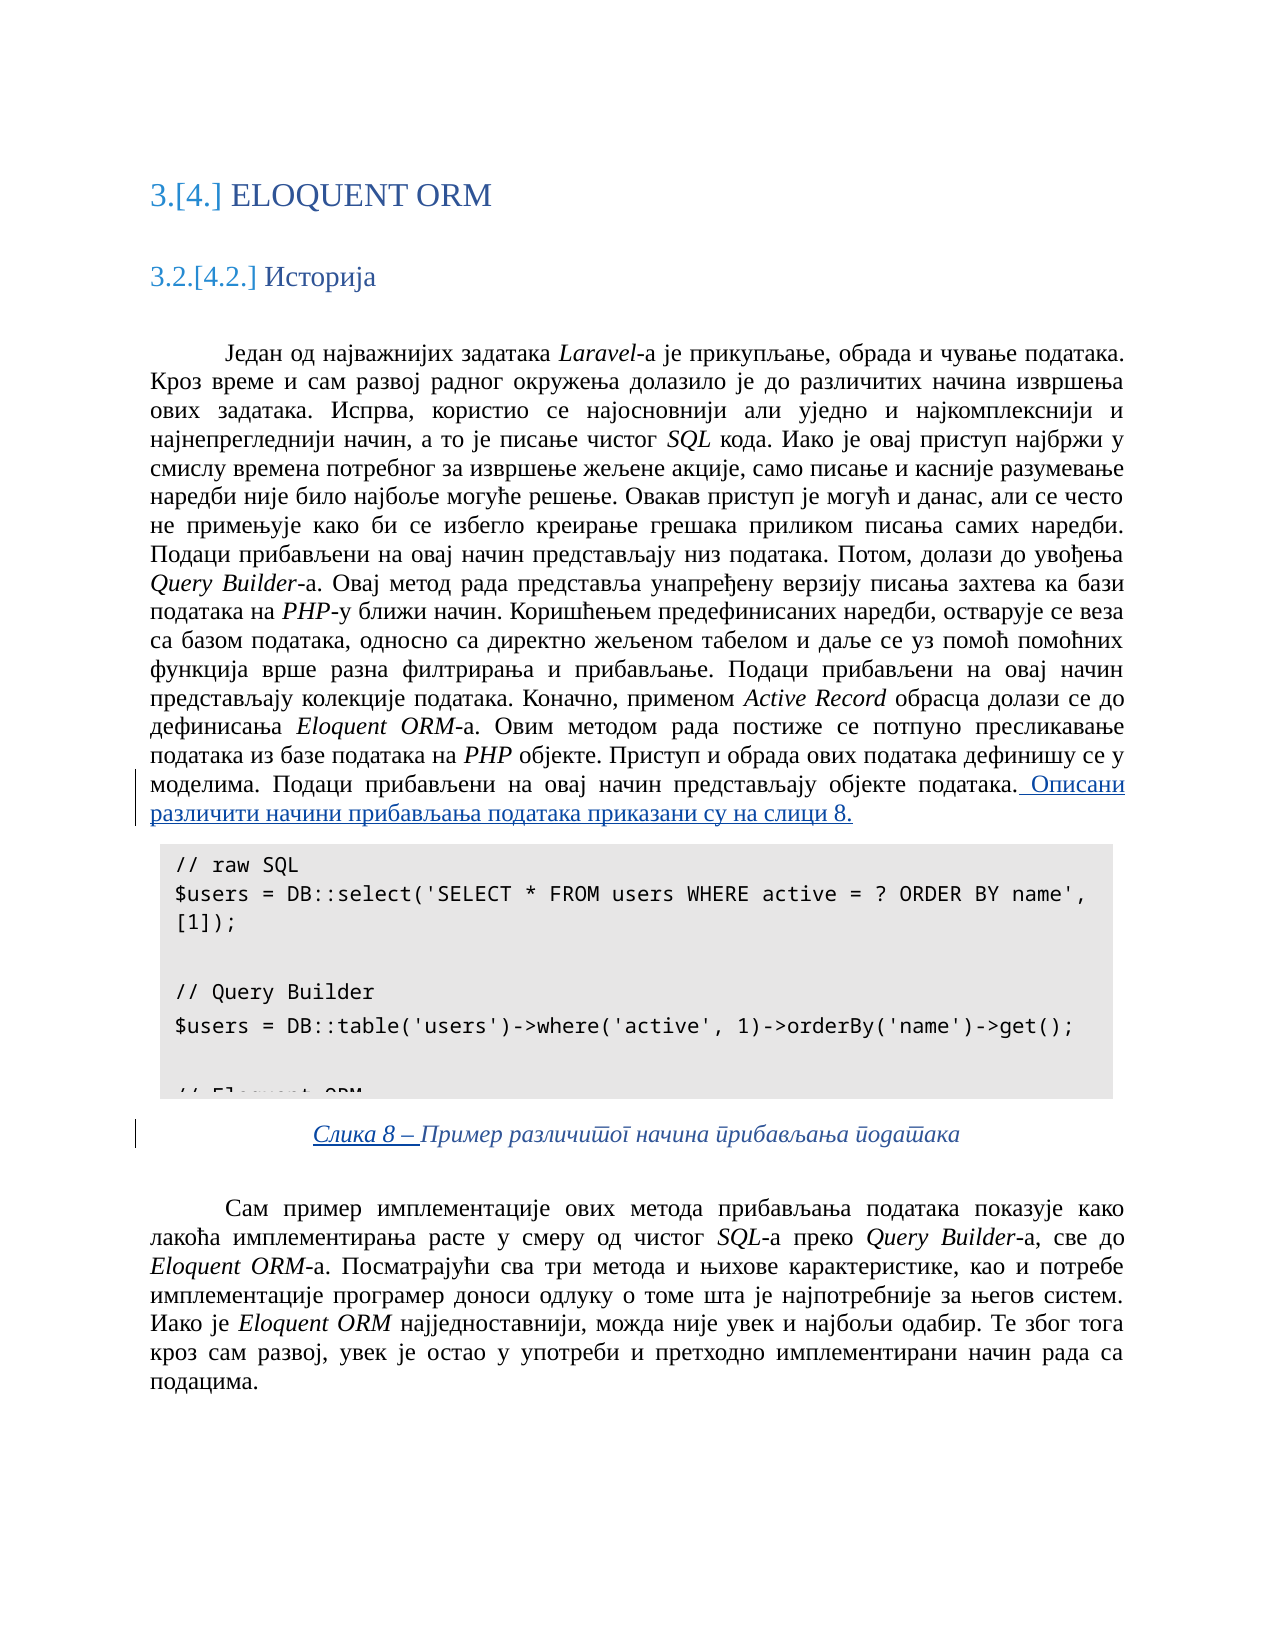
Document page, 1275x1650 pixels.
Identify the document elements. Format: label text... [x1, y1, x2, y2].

subtitle Пример различитог начина прибављања података [150, 1119, 1125, 1148]
subtitle ELOQUENT ORM [150, 175, 1125, 213]
subtitle Историја [150, 259, 1125, 292]
text Сам пример имплементације ових метода прибављања података показује како лакоћа имплементирања расте у смеру од чистог SQL-а преко Query Builder-а, све до Eloquent ORM-а. Посматрајући сва три метода и њихове карактеристике, као и потребе имплементације програмер доноси одлуку о томе шта је најпотребније за његов систем. Иако је Eloquent ORM најједноставнији, можда није увек и најбољи одабир. Те због тога кроз сам развој, увек је остао у употреби и претходно имплементирани начин рада са подацима. [150, 1193, 1125, 1395]
text Један од најважнијих задатака Laravel-а је прикупљање, обрада и чување података. Кроз време и сам развој радног окружења долазило је до различитих начина извршења ових задатака. Испрва, користио се најосновнији али уједно и најкомплекснији и најнепрегледнији начин, а то је писање чистог SQL кода. Иако је овај приступ најбржи у смислу времена потребног за извршење жељене акције, само писање и касније разумевање наредби није било најбоље могуће решење. Овакав приступ је могућ и данас, али се често не примењује како би се избегло креирање грешака приликом писања самих наредби. Подаци прибављени на овај начин представљају низ података. Потом, долази до увођења Query Builder-а. Овај метод рада представља унапређену верзију писања захтева ка бази података на PHP-у ближи начин. Коришћењем предефинисаних наредби, остварује се веза са базом података, односно са директно жељеном табелом и даље се уз помоћ помоћних функција врше разна филтрирања и прибављање. Подаци прибављени на овај начин представљају колекције података. Коначно, применом Active Record обрасца долази се до дефинисања Eloquent ORM-а. Овим методом рада постиже се потпуно пресликавање података из базе података на PHP објекте. Приступ и обрада ових података дефинишу се у моделима. Подаци прибављени на овај начин представљају објекте података. [150, 338, 1125, 826]
